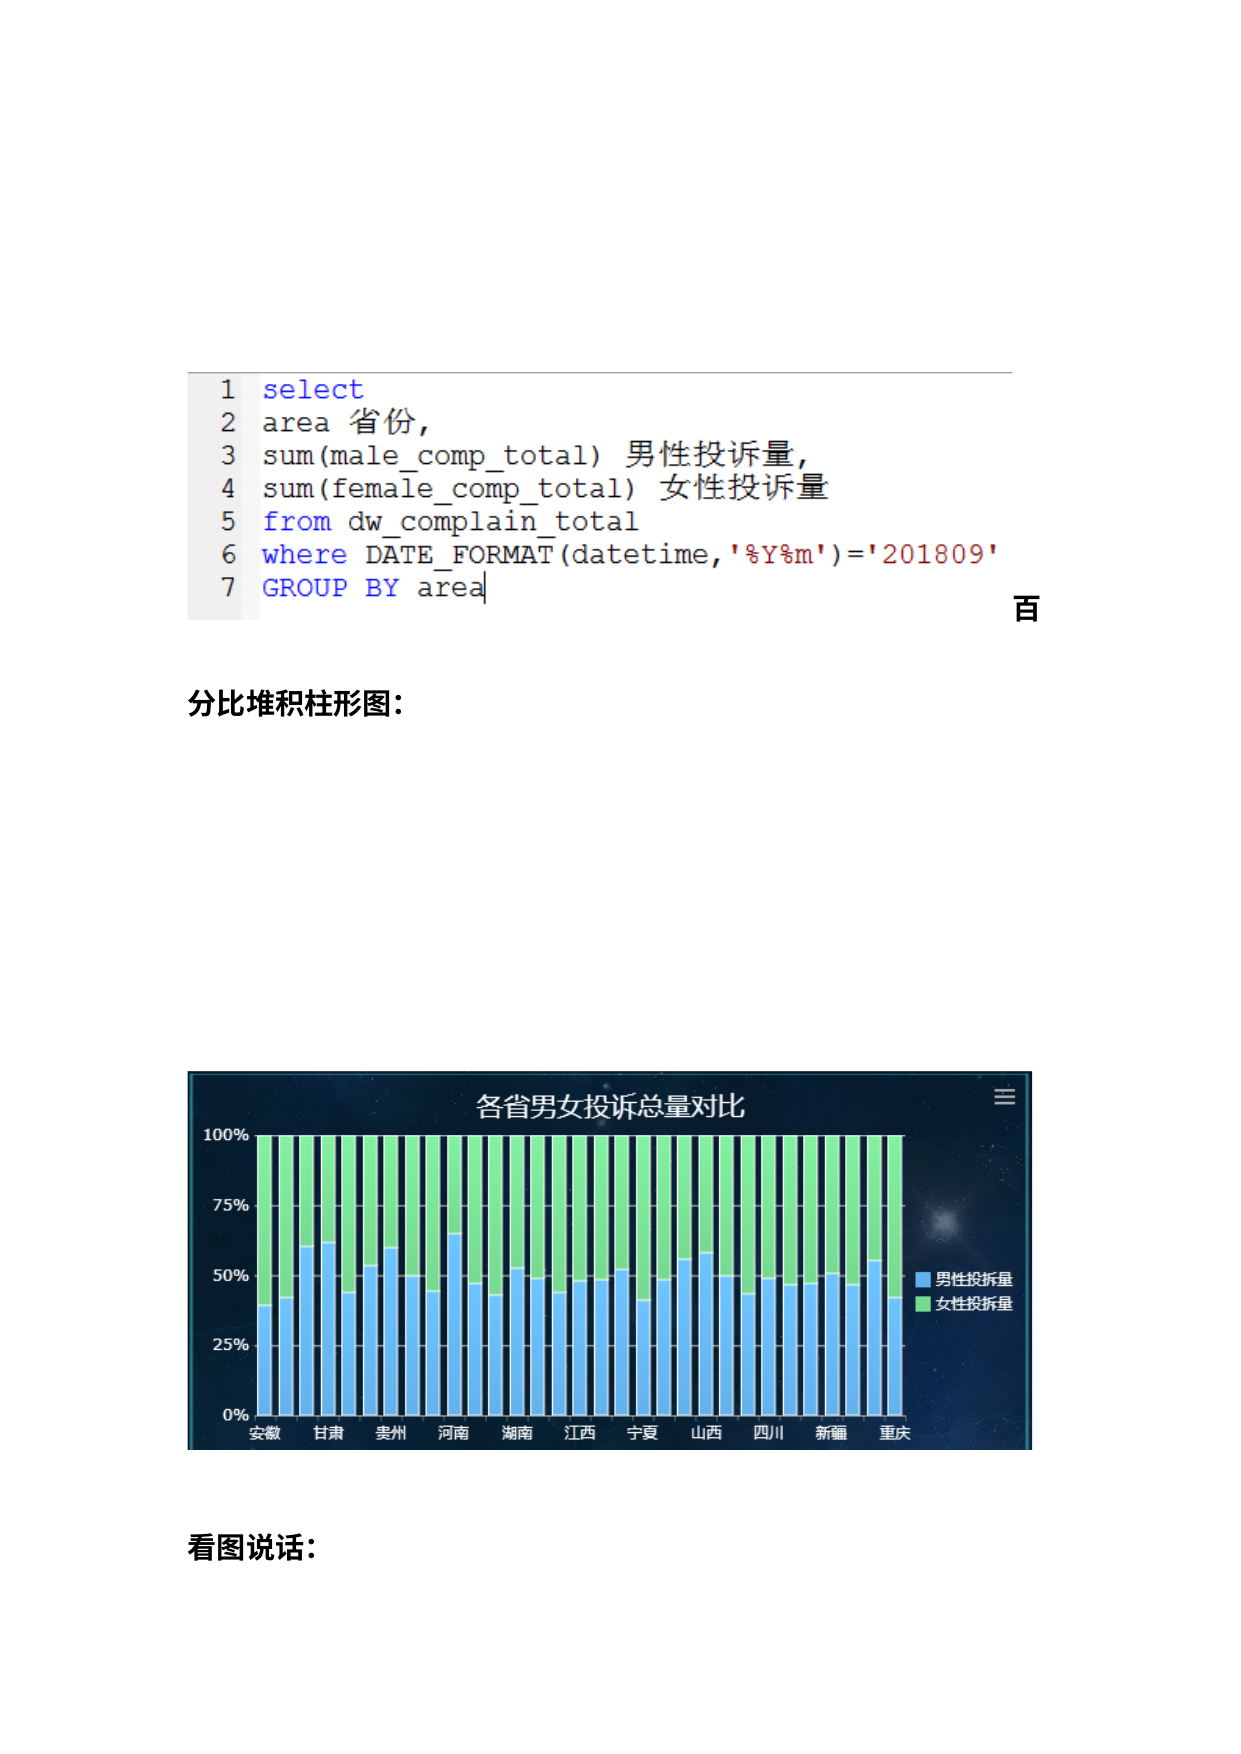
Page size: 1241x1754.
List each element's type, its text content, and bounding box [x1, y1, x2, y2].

subtitle 看图说话： [187, 1513, 1053, 1578]
picture [187, 1071, 1033, 1450]
picture [187, 372, 1013, 620]
